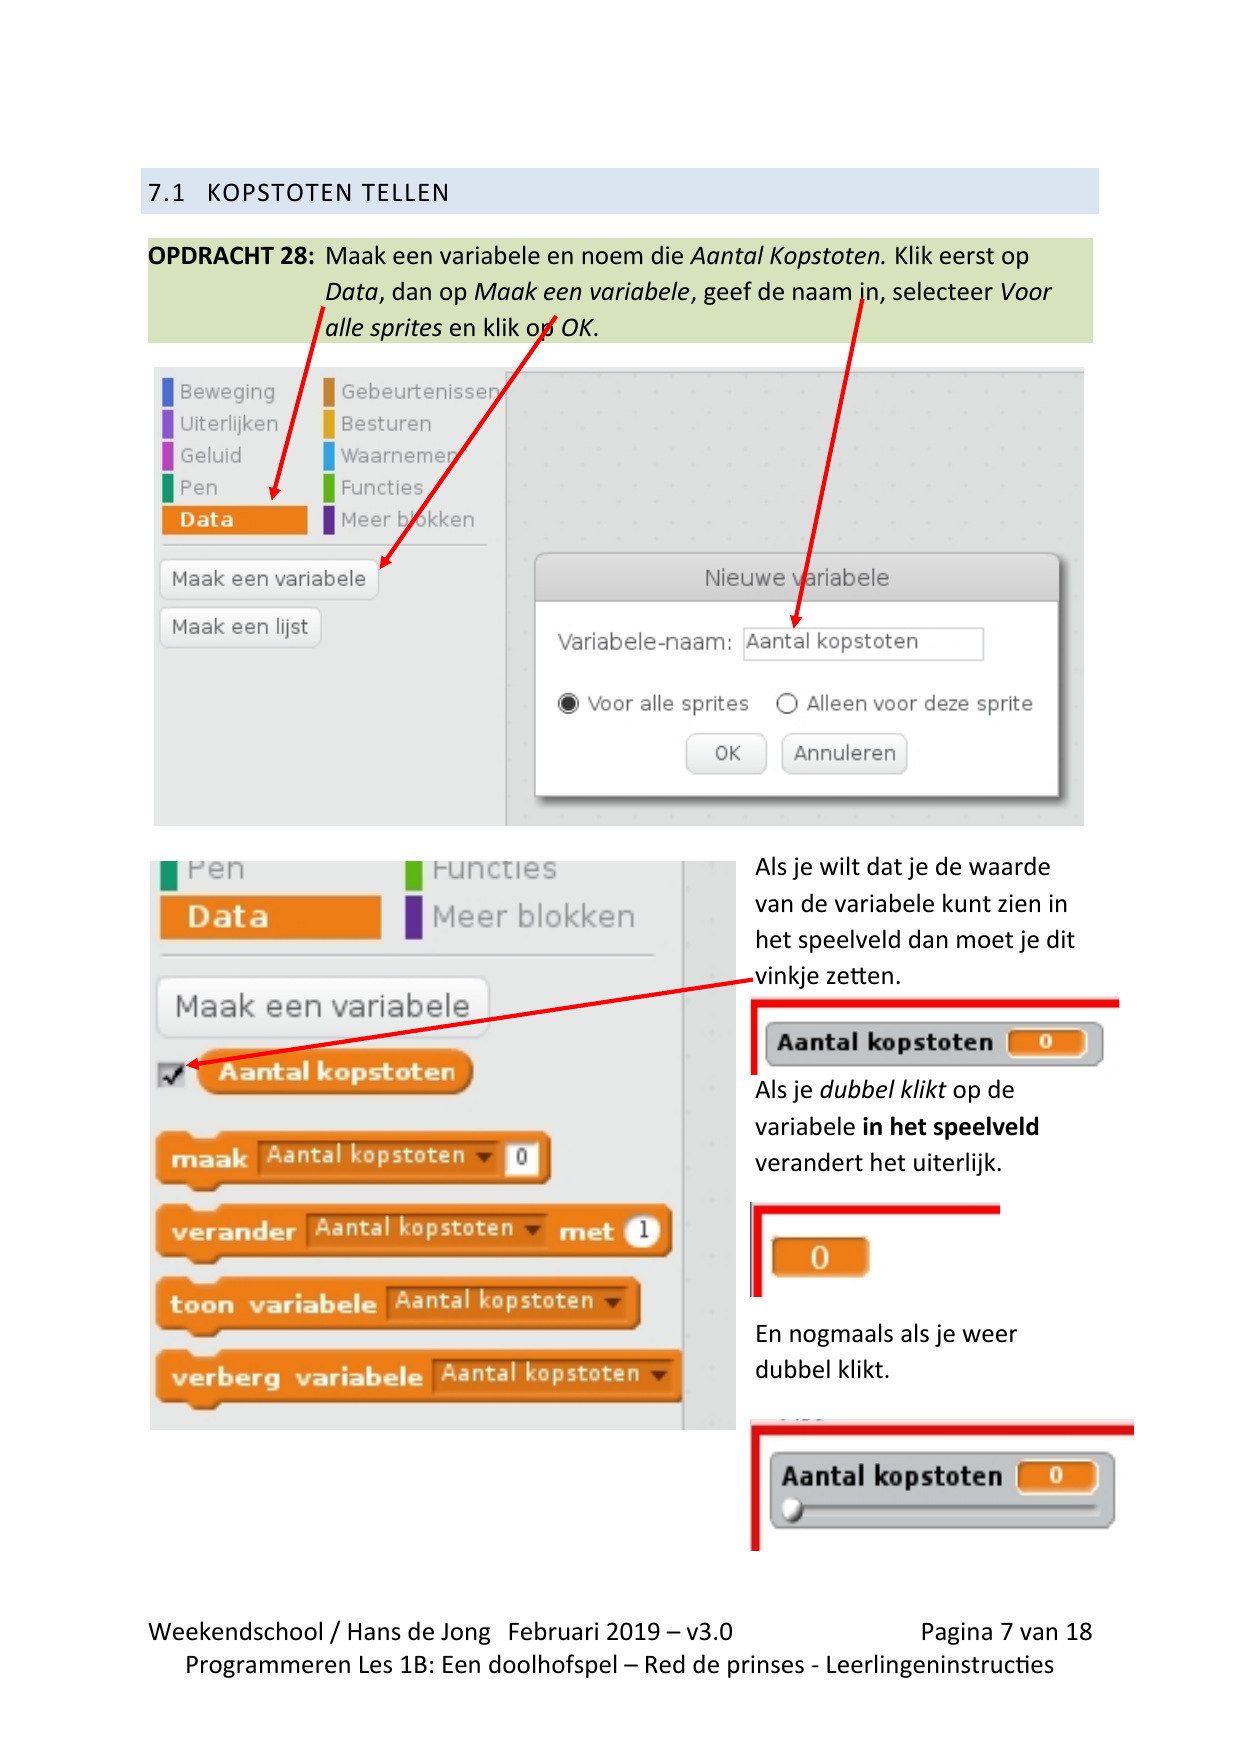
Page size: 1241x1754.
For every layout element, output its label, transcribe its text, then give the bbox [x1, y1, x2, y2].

picture [750, 1202, 1001, 1297]
subtitle Kopstoten tellen [148, 175, 1093, 208]
picture [750, 996, 1120, 1075]
picture [153, 367, 1085, 826]
text Als je dubbel klikt op de variabele in het speelveld verandert het uiterlijk. [736, 1072, 1093, 1178]
text Maak een variabele en noem die Aantal Kopstoten. Klik eerst op Data, dan op Maak een variabele, geef de naam in, selecteer Voor alle sprites en klik op OK. [148, 238, 1093, 343]
text En nogmaals als je weer dubbel klikt. [736, 1316, 1093, 1385]
picture [150, 861, 736, 1430]
text Als je wilt dat je de waarde van de variabele kunt zien in het speelveld dan moet je dit vinkje zetten. [148, 849, 1093, 991]
picture [750, 1419, 1134, 1551]
